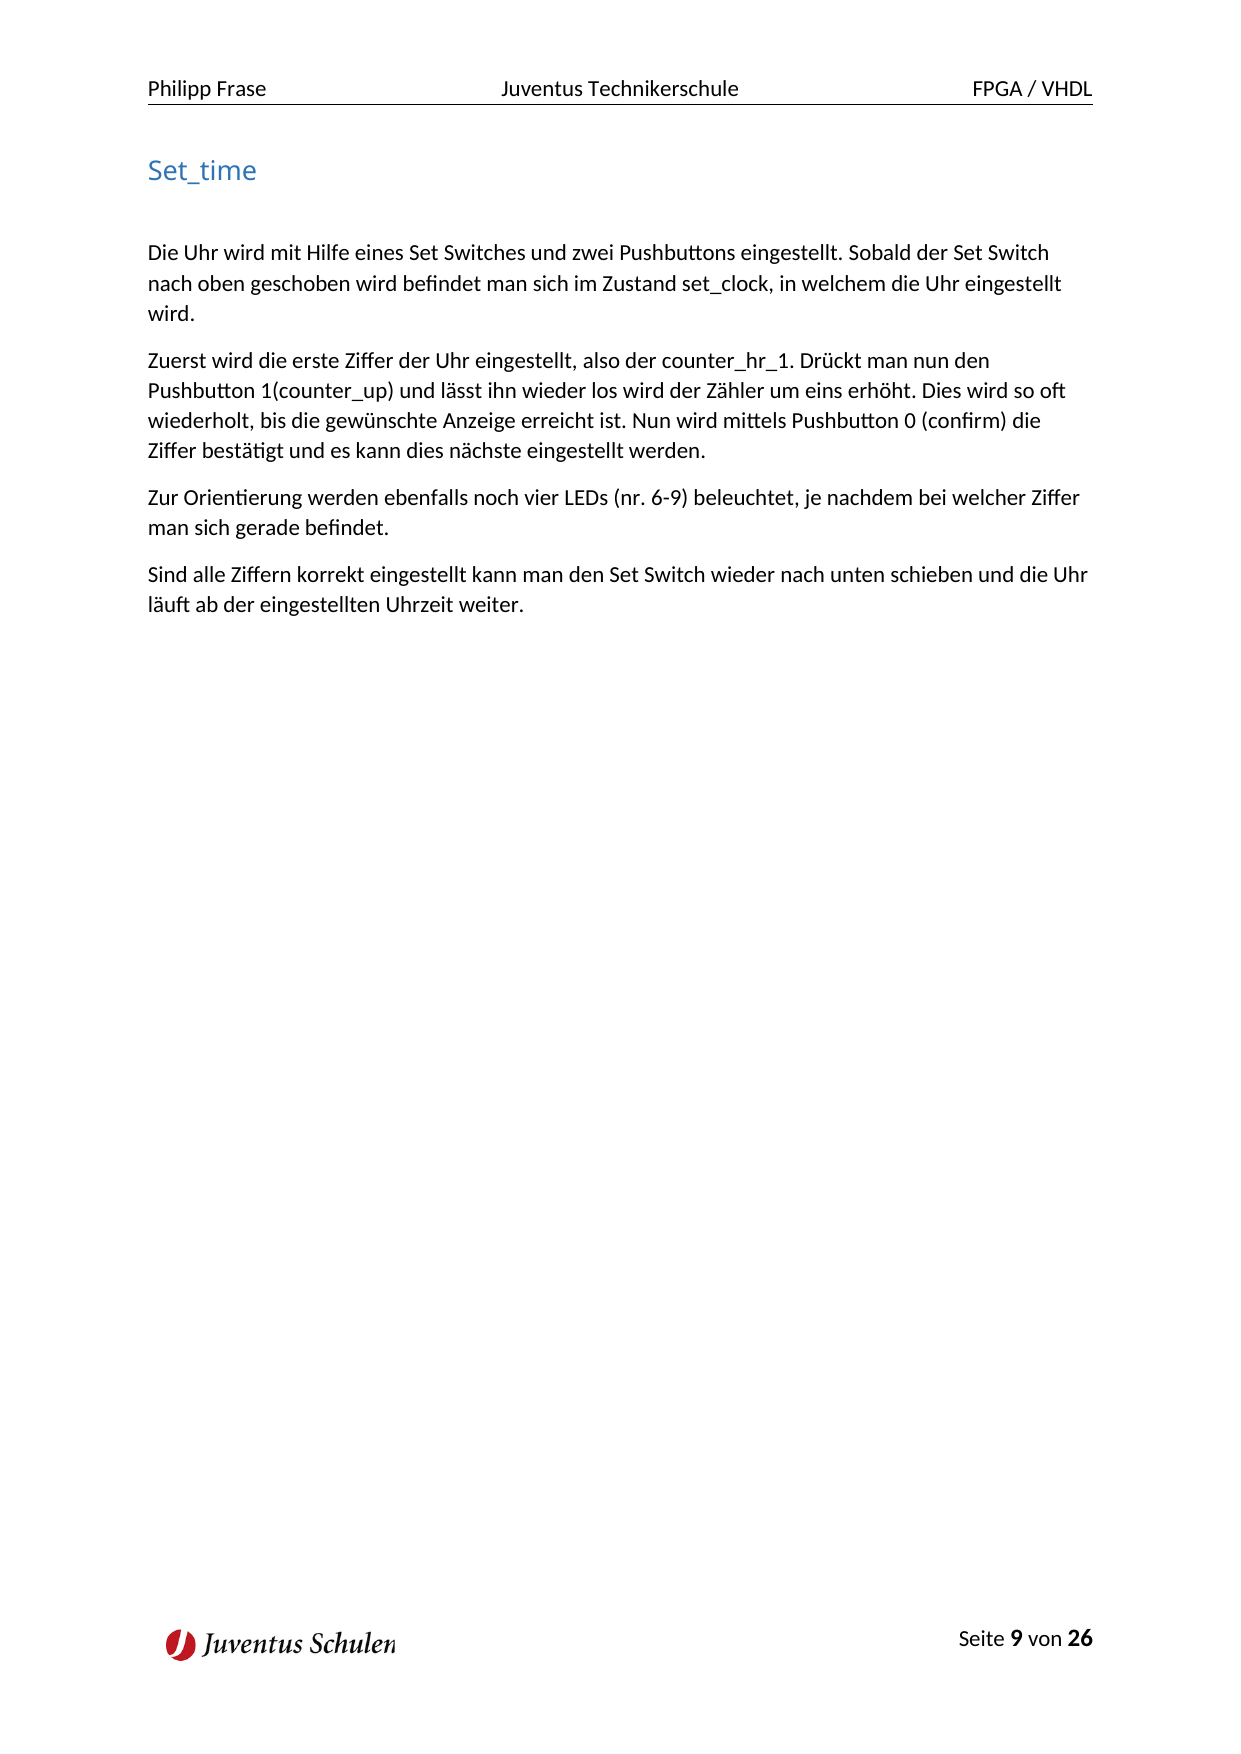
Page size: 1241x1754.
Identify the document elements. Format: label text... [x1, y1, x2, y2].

subtitle Set_time [148, 152, 1093, 189]
text Zuerst wird die erste Ziffer der Uhr eingestellt, also der counter_hr_1. Drückt man nun den Pushbutton 1(counter_up) und lässt ihn wieder los wird der Zähler um eins erhöht. Dies wird so oft wiederholt, bis die gewünschte Anzeige erreicht ist. Nun wird mittels Pushbutton 0 (confirm) die Ziffer bestätigt und es kann dies nächste eingestellt werden. [148, 346, 1093, 464]
text Sind alle Ziffern korrekt eingestellt kann man den Set Switch wieder nach unten schieben und die Uhr läuft ab der eingestellten Uhrzeit weiter. [148, 560, 1093, 618]
text Die Uhr wird mit Hilfe eines Set Switches und zwei Pushbuttons eingestellt. Sobald der Set Switch nach oben geschoben wird befindet man sich im Zustand set_clock, in welchem die Uhr eingestellt wird. [148, 238, 1093, 327]
picture [147, 1619, 395, 1666]
text Zur Orientierung werden ebenfalls noch vier LEDs (nr. 6-9) beleuchtet, je nachdem bei welcher Ziffer man sich gerade befindet. [148, 483, 1093, 541]
